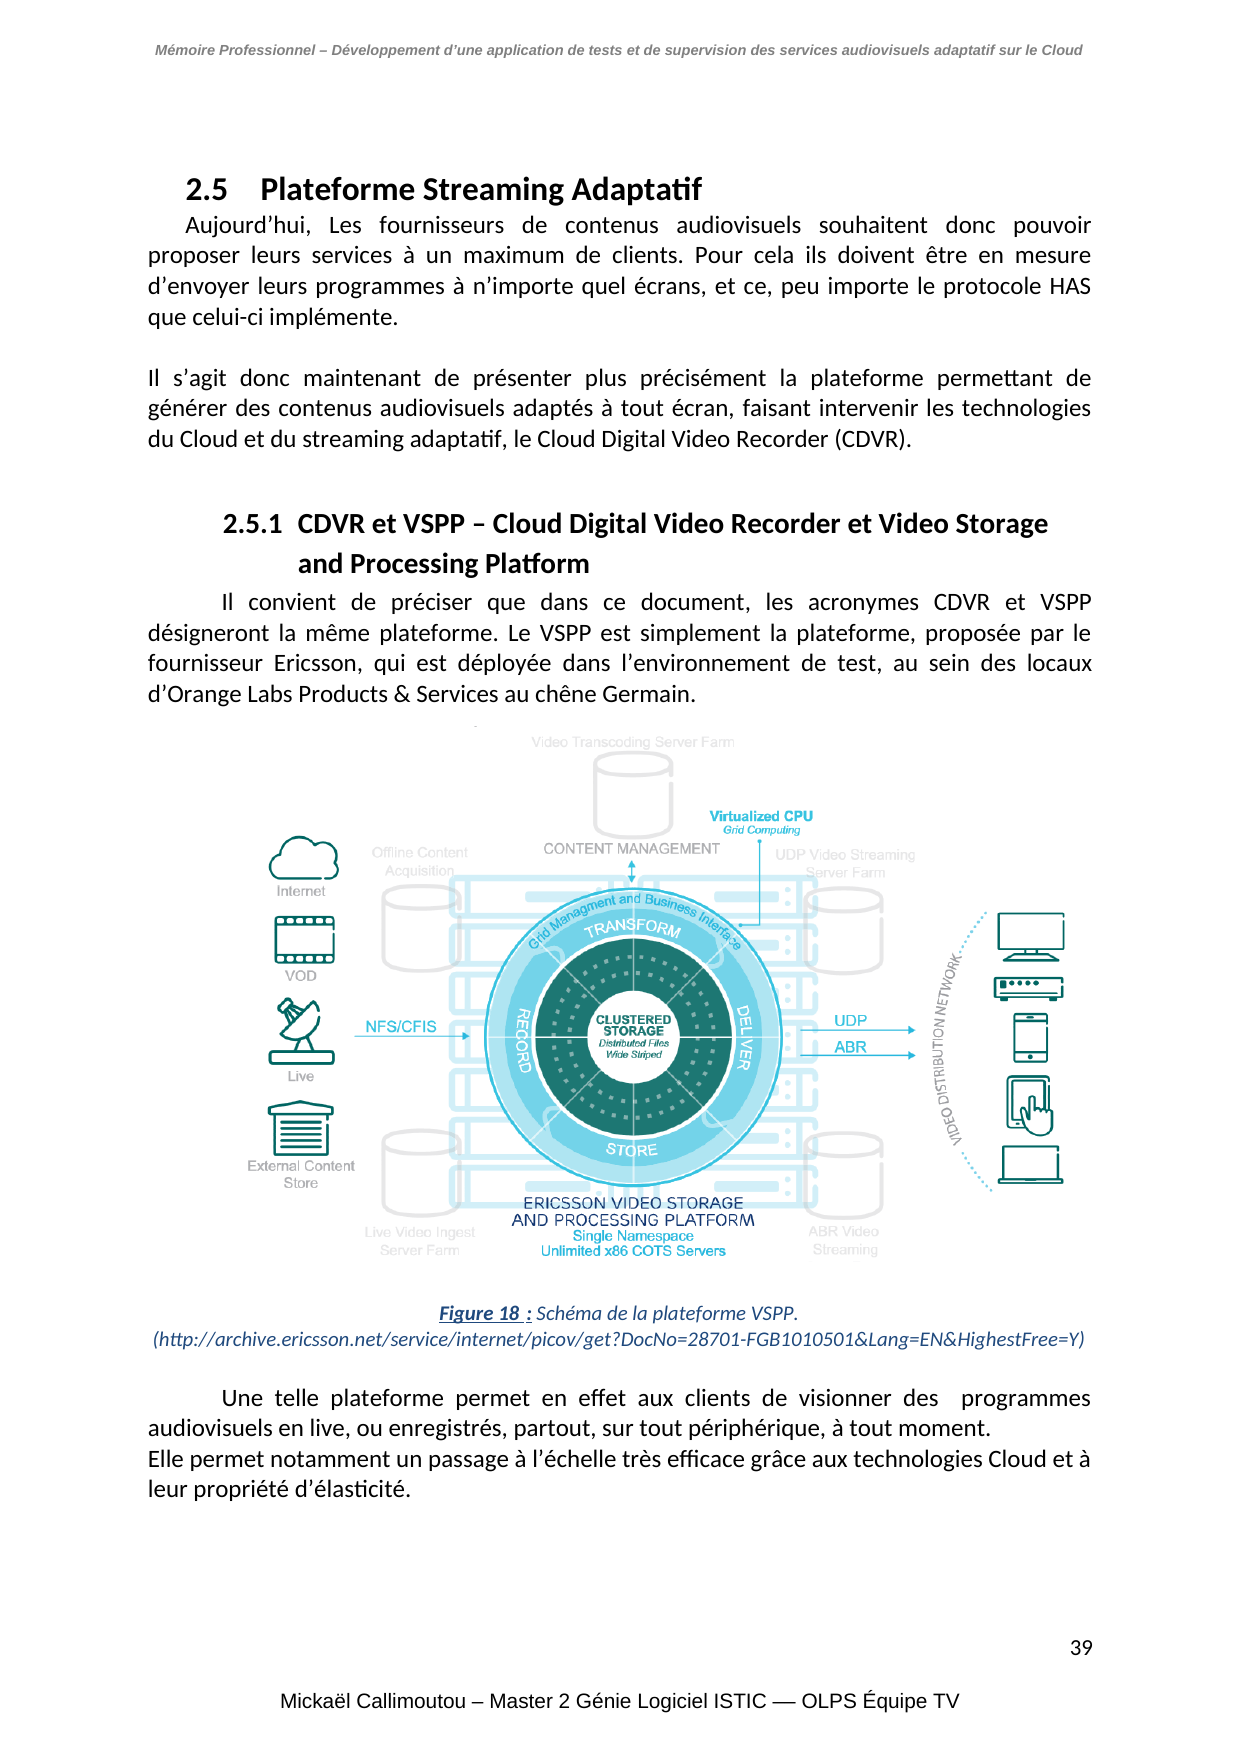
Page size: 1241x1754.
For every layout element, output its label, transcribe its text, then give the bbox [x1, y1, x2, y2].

text (http://archive.ericsson.net/service/internet/picov/get?DocNo=28701-FGB1010501&Lang=EN&HighestFree=Y) [148, 1326, 1093, 1351]
text Aujourd’hui, Les fournisseurs de contenus audiovisuels souhaitent donc pouvoir proposer leurs services à un maximum de clients. Pour cela ils doivent être en mesure d’envoyer leurs programmes à n’importe quel écrans, et ce, peu importe le protocole HAS que celui-ci implémente. [148, 209, 1093, 331]
text Une telle plateforme permet en effet aux clients de visionner des programmes audiovisuels en live, ou enregistrés, partout, sur tout périphérique, à tout moment. [148, 1382, 1093, 1443]
subtitle Plateforme Streaming Adaptatif [185, 168, 1093, 209]
picture [234, 726, 1085, 1270]
text Figure 18 : Schéma de la plateforme VSPP. [148, 1300, 1093, 1326]
text Elle permet notamment un passage à l’échelle très efficace grâce aux technologies Cloud et à leur propriété d’élasticité. [148, 1443, 1093, 1504]
text Il s’agit donc maintenant de présenter plus précisément la plateforme permettant de générer des contenus audiovisuels adaptés à tout écran, faisant intervenir les technologies du Cloud et du streaming adaptatif, le Cloud Digital Video Recorder (CDVR). [148, 362, 1093, 453]
text Il convient de préciser que dans ce document, les acronymes CDVR et VSPP désigneront la même plateforme. Le VSPP est simplement la plateforme, proposée par le fournisseur Ericsson, qui est déployée dans l’environnement de test, au sein des locaux d’Orange Labs Products & Services au chêne Germain. [148, 587, 1093, 709]
subtitle CDVR et VSPP – Cloud Digital Video Recorder et Video Storage and Processing Platform [223, 505, 1093, 581]
